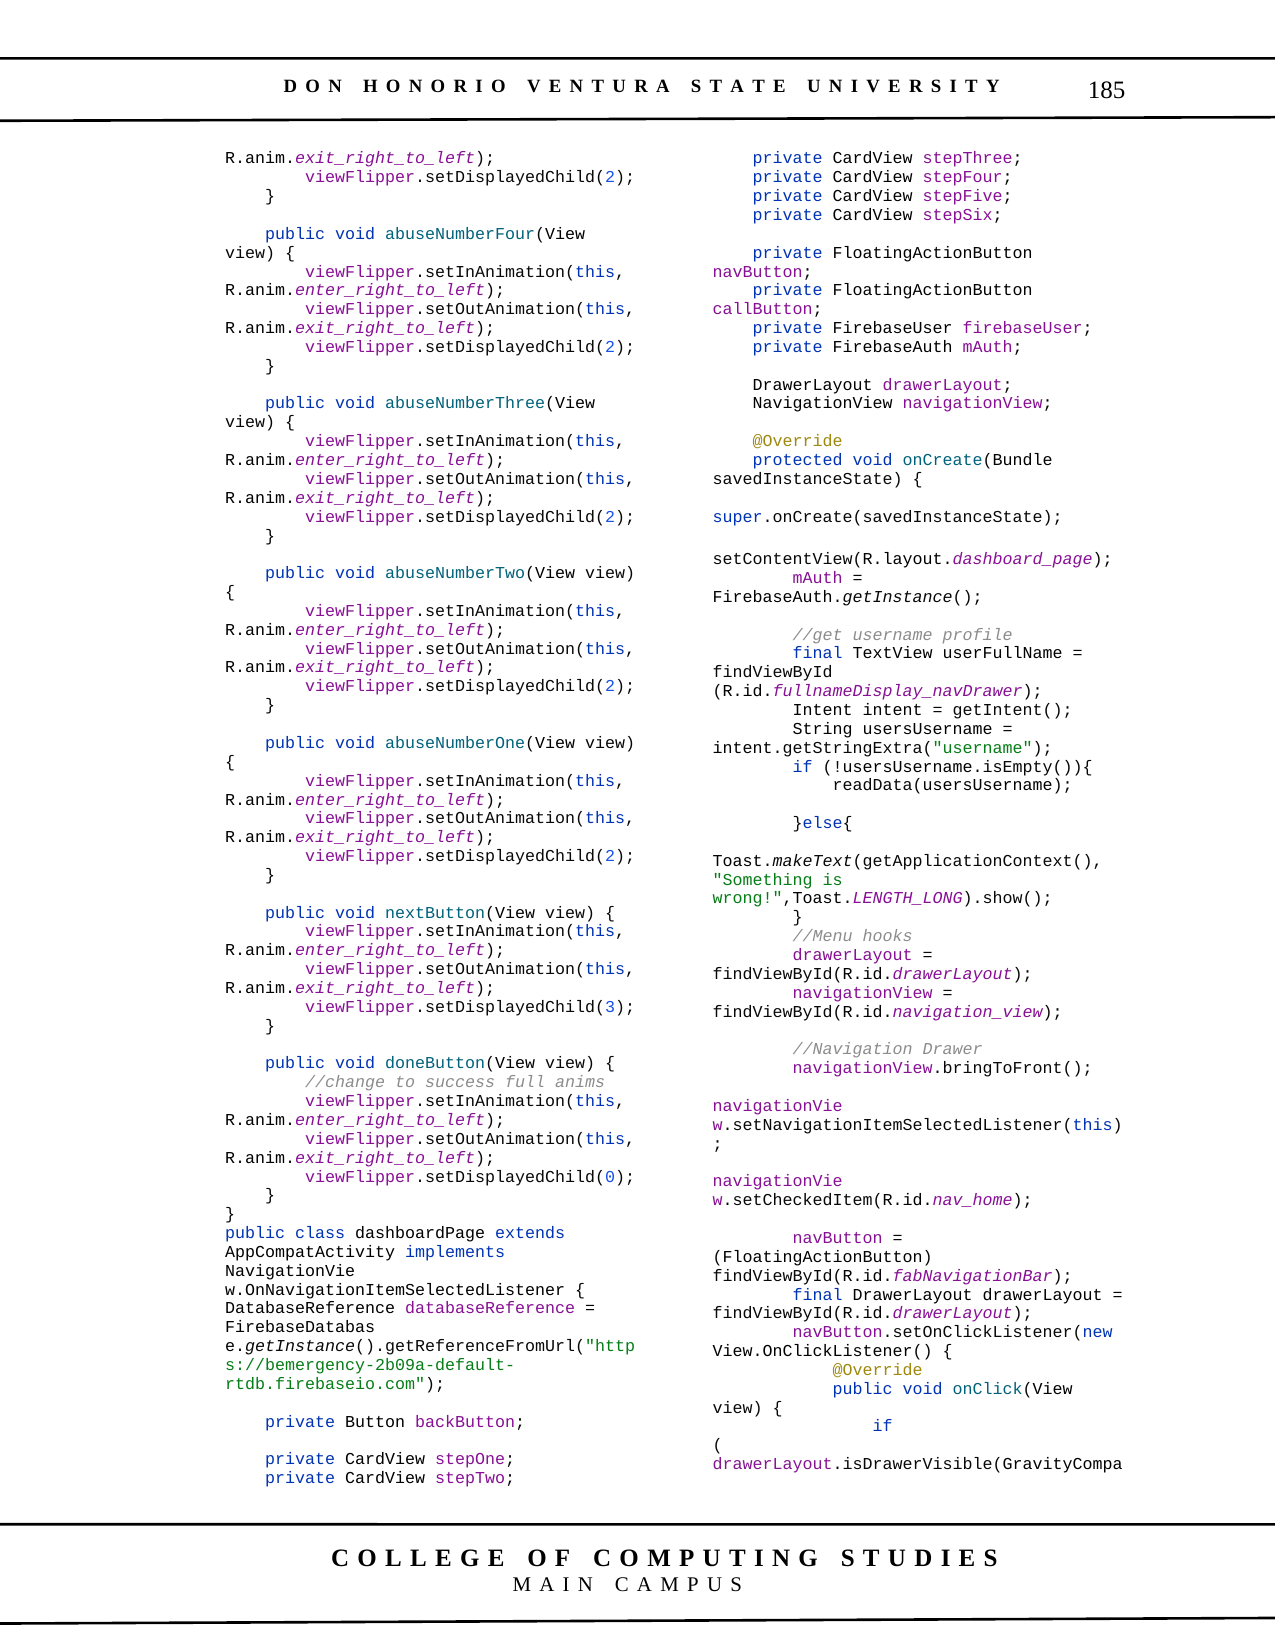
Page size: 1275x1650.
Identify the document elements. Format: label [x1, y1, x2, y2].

picture [458, 569, 464, 578]
picture [458, 399, 464, 408]
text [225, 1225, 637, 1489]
text [225, 150, 637, 1225]
text [712, 150, 1125, 1474]
picture [458, 739, 464, 748]
picture [458, 230, 464, 239]
